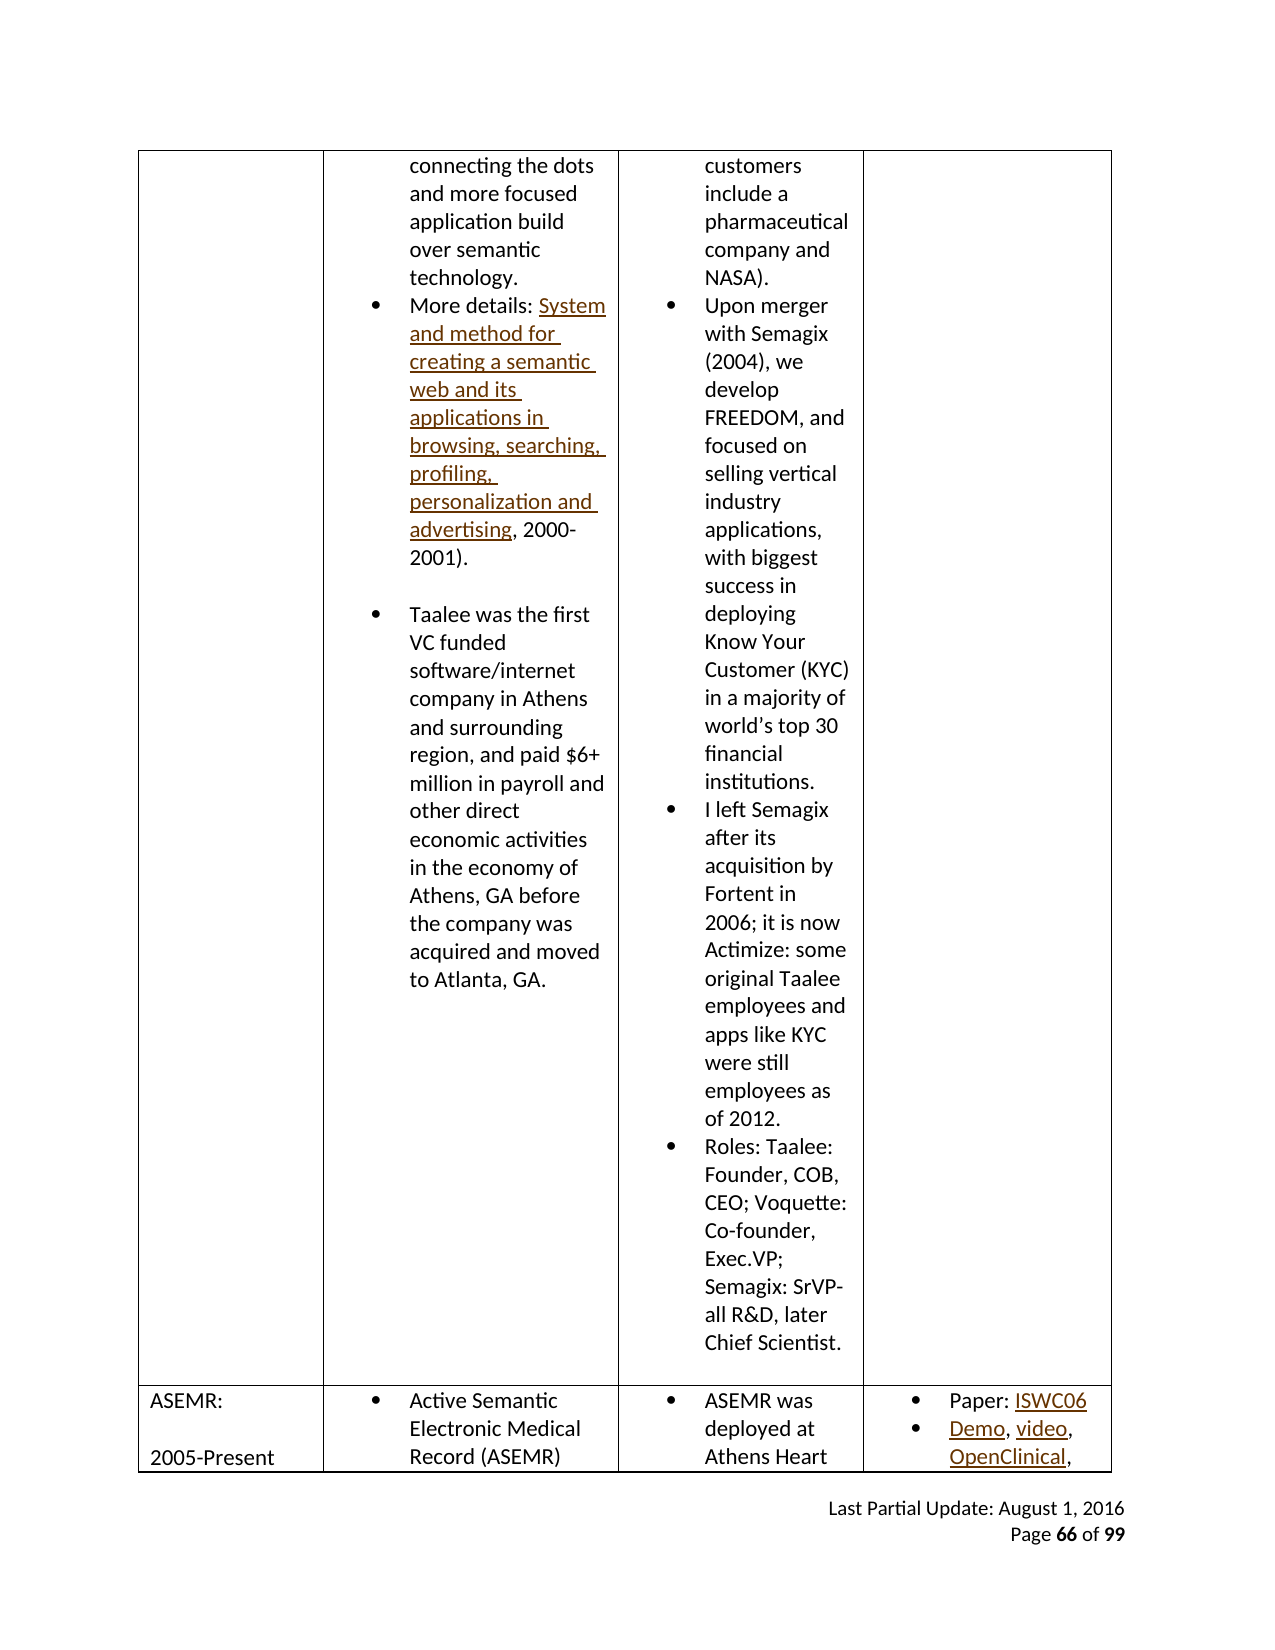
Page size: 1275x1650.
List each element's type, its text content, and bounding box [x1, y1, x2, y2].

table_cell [619, 151, 863, 1385]
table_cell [864, 151, 1111, 1385]
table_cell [324, 1386, 618, 1471]
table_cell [619, 1386, 863, 1471]
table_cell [864, 1386, 1111, 1471]
table_cell ASEMR: 2005-Present [139, 1386, 323, 1471]
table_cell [139, 151, 323, 1385]
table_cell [324, 151, 618, 1385]
